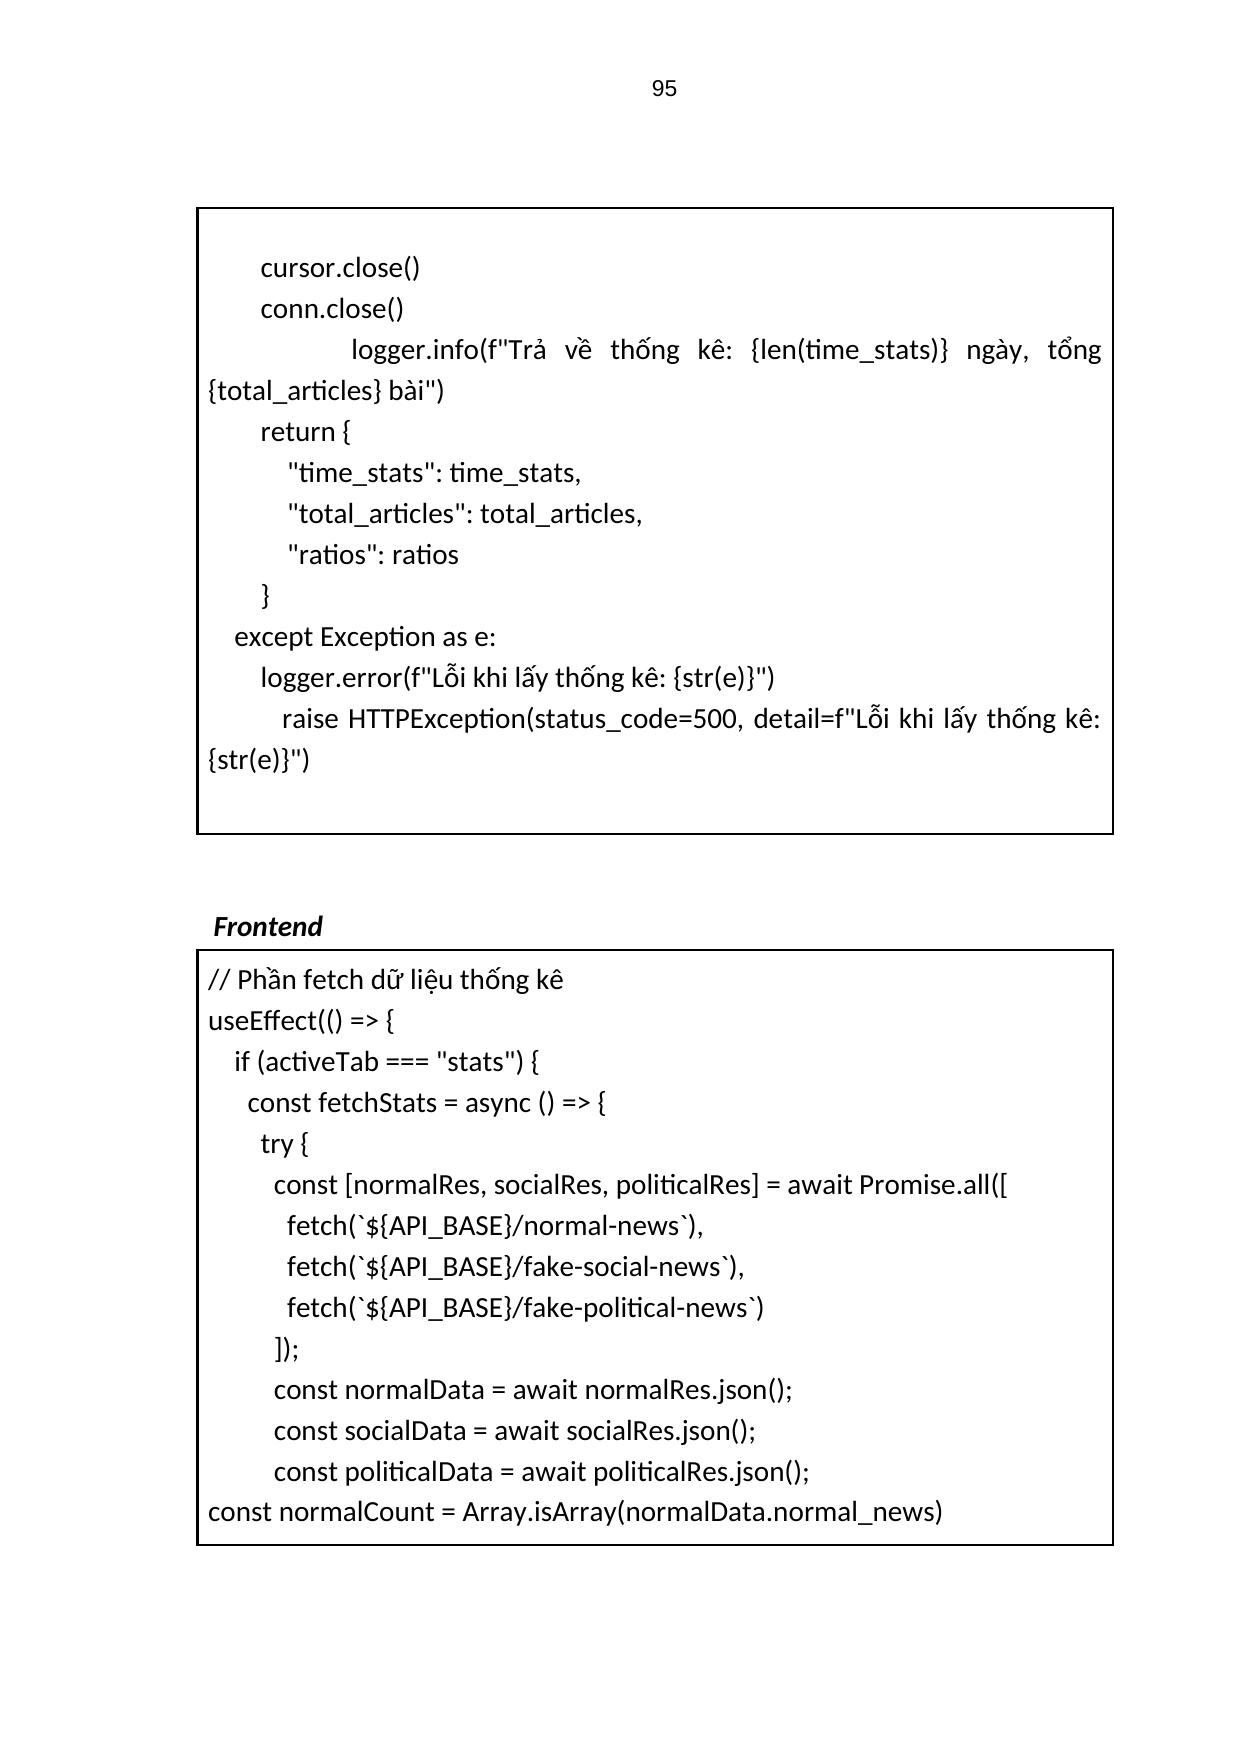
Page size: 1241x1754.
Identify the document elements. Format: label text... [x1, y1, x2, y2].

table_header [199, 209, 1112, 833]
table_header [199, 951, 1112, 1543]
subtitle Frontend [207, 908, 1122, 943]
